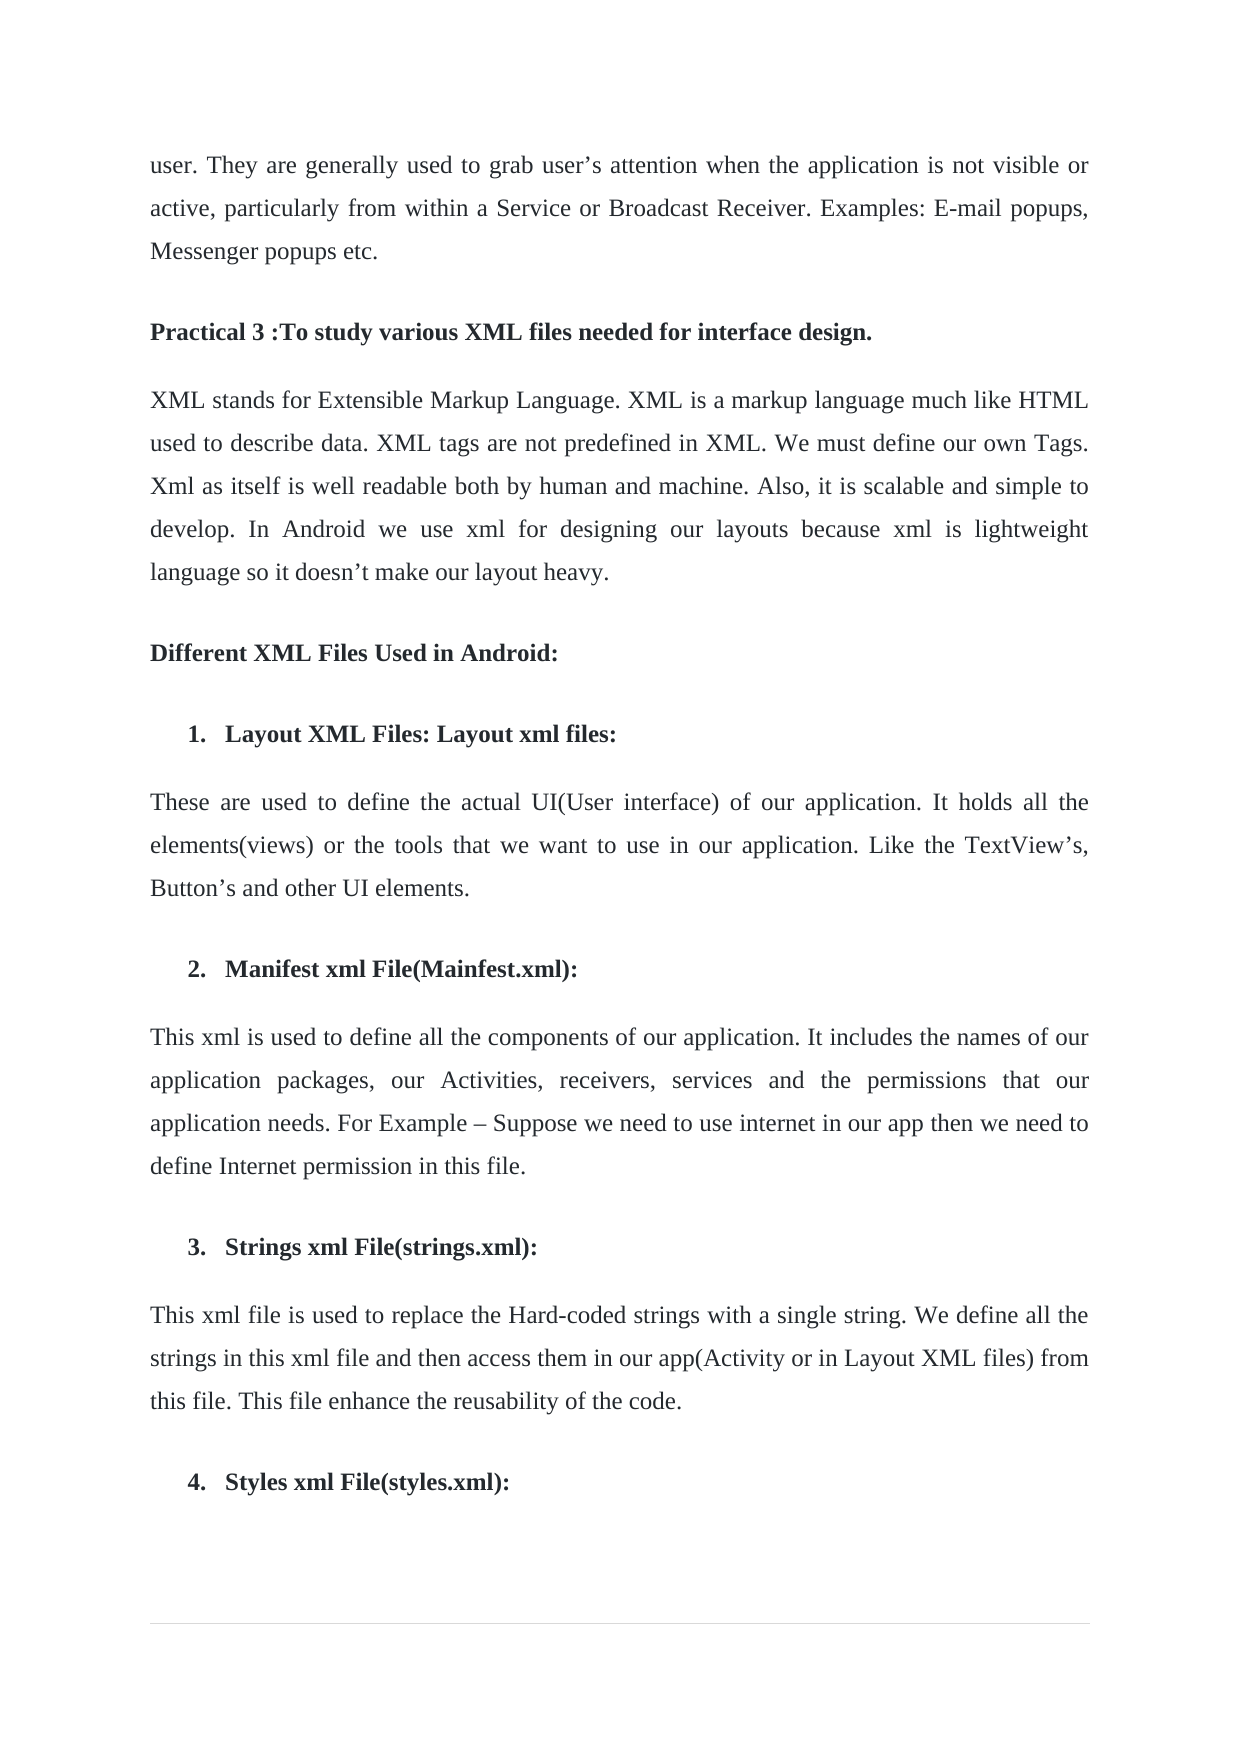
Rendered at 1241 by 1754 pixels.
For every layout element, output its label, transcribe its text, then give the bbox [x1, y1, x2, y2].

text Different XML Files Used in Android: [150, 638, 1090, 667]
list Manifest xml File(Mainfest.xml): [187, 954, 1090, 982]
text XML stands for Extensible Markup Language. XML is a markup language much like HTML used to describe data. XML tags are not predefined in XML. We must define our own Tags. Xml as itself is well readable both by human and machine. Also, it is scalable and simple to develop. In Android we use xml for designing our layouts because xml is lightweight language so it doesn’t make our layout heavy. [150, 385, 1090, 586]
list Strings xml File(strings.xml): [187, 1232, 1090, 1261]
text These are used to define the actual UI(User interface) of our application. It holds all the elements(views) or the tools that we want to use in our application. Like the TextView’s, Button’s and other UI elements. [150, 787, 1090, 902]
text Practical 3 :To study various XML files needed for interface design. [150, 317, 1090, 346]
text This xml file is used to replace the Hard-coded strings with a single string. We define all the strings in this xml file and then access them in our app(Activity or in Layout XML files) from this file. This file enhance the reusability of the code. [150, 1300, 1090, 1415]
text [150, 150, 1090, 265]
list Layout XML Files: Layout xml files: [187, 719, 1090, 747]
list Styles xml File(styles.xml): [187, 1467, 1090, 1496]
text This xml is used to define all the components of our application. It includes the names of our application packages, our Activities, receivers, services and the permissions that our application needs. For Example – Suppose we need to use internet in our app then we need to define Internet permission in this file. [150, 1022, 1090, 1180]
